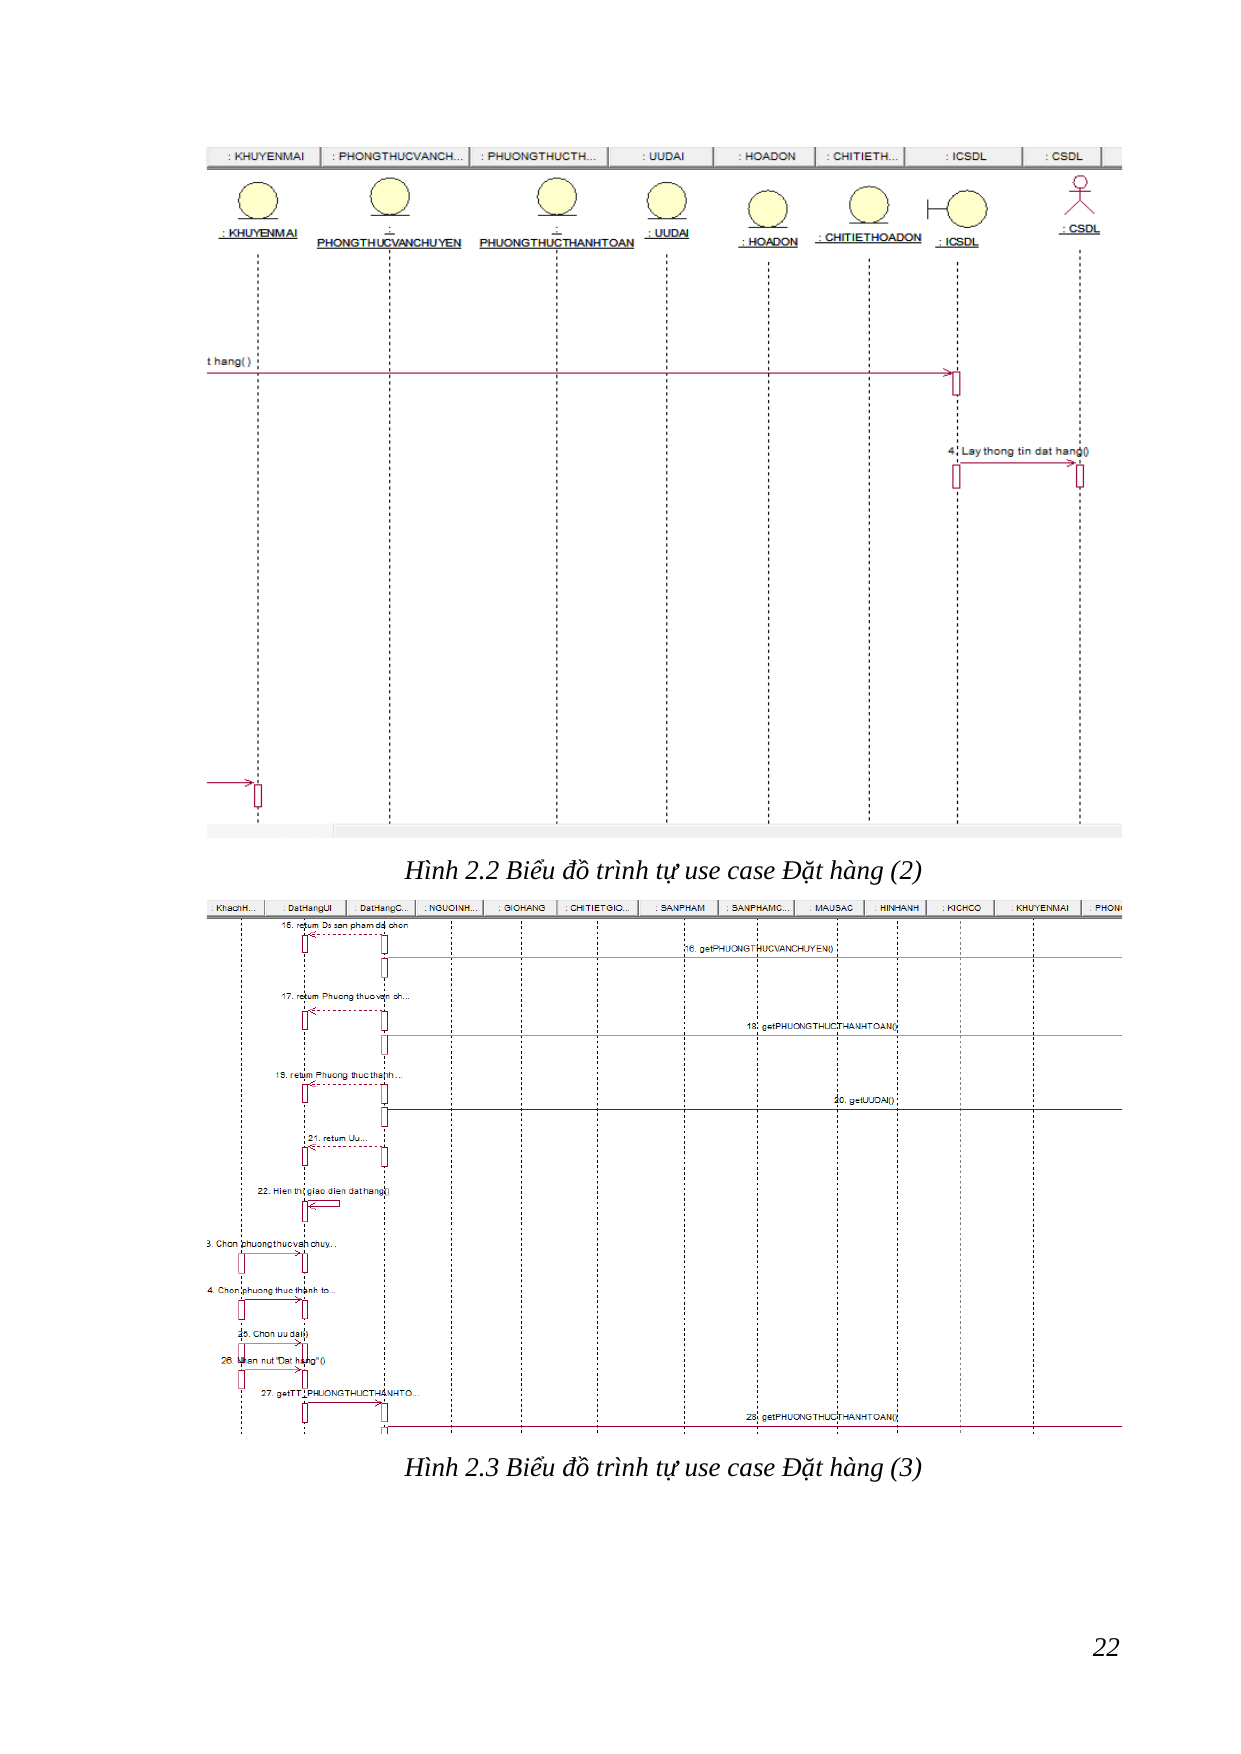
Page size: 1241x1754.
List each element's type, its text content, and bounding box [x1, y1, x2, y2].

picture [206, 900, 1123, 1434]
picture [206, 147, 1123, 838]
text Hình 2.3 Biểu đồ trình tự use case Đặt hàng (3) [207, 1451, 1122, 1482]
text Hình 2.2 Biểu đồ trình tự use case Đặt hàng (2) [207, 854, 1122, 885]
